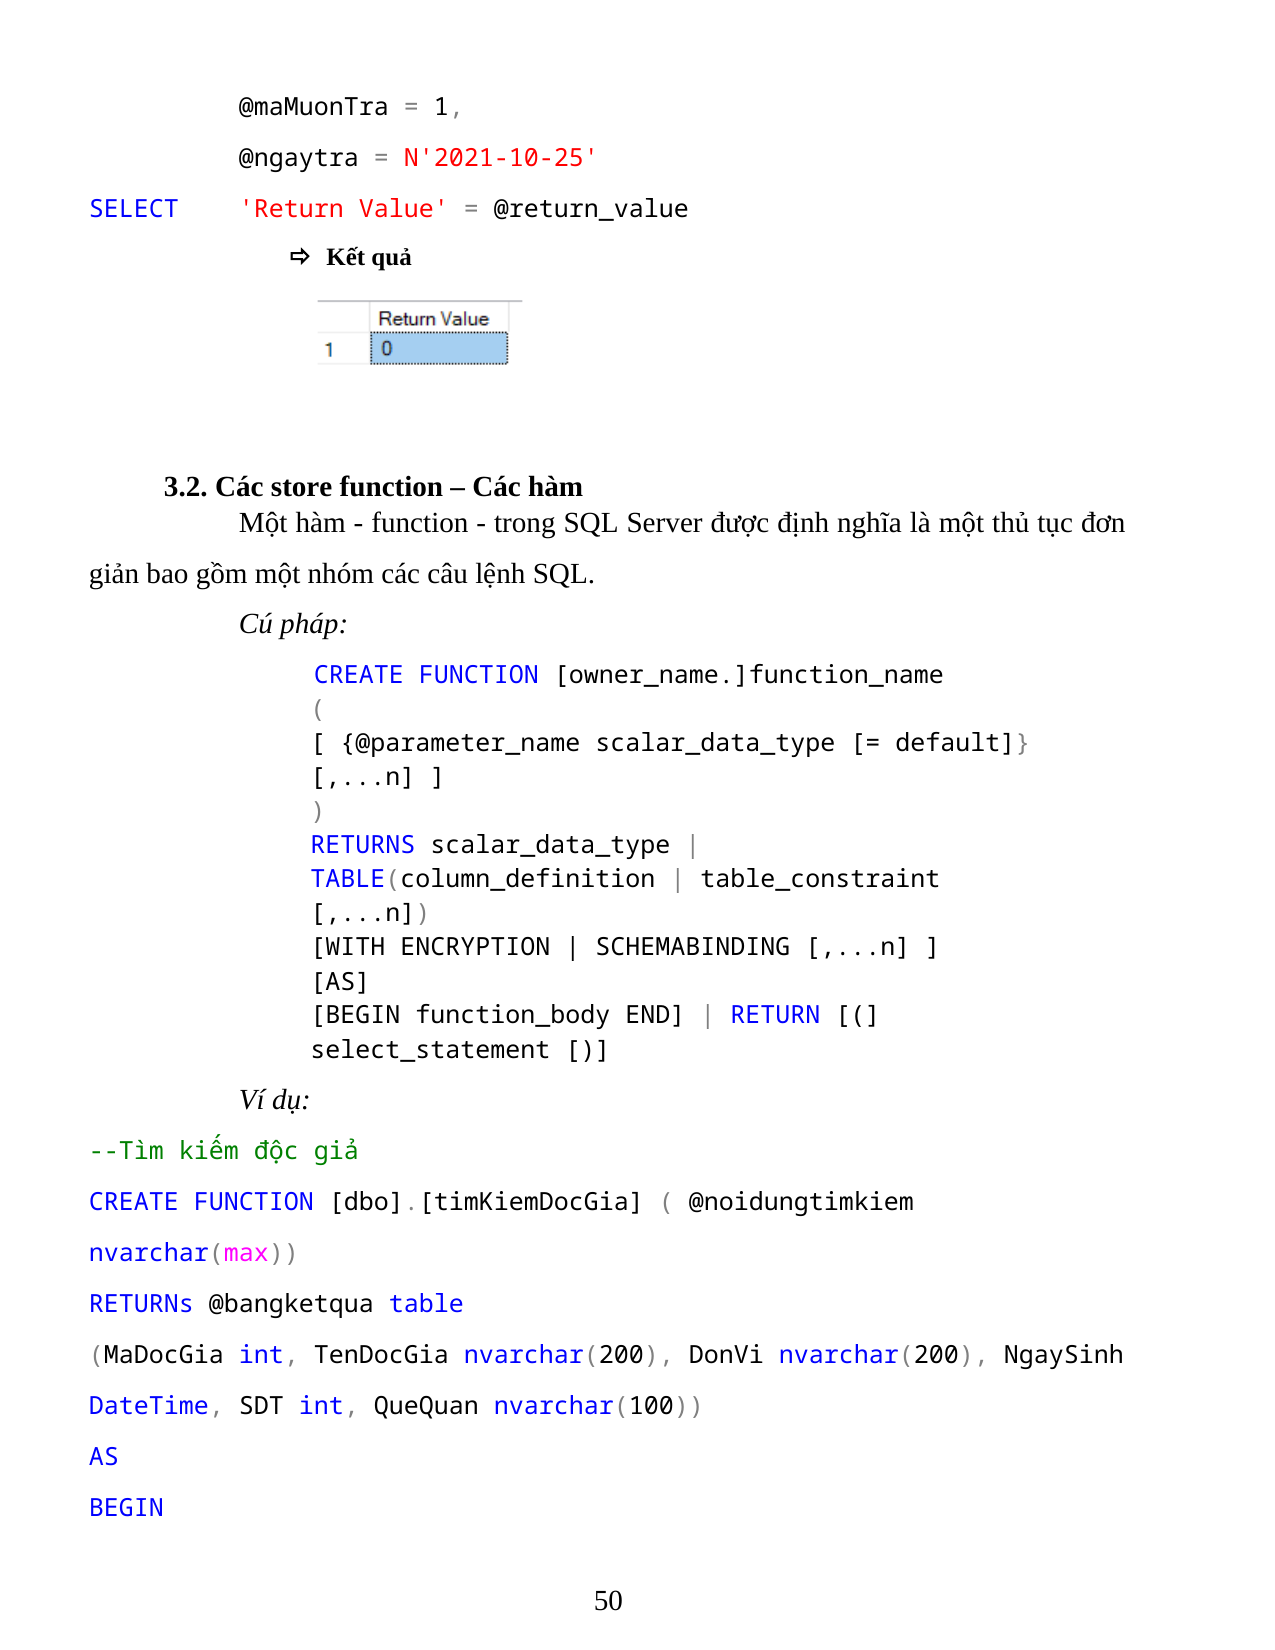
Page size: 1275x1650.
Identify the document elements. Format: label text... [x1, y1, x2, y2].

text Một hàm - function - trong SQL Server được định nghĩa là một thủ tục đơn giản bao gồm một nhóm các câu lệnh SQL. [89, 506, 1127, 589]
text ( [310, 691, 1127, 725]
text ) [310, 793, 1127, 827]
text (MaDocGia int, TenDocGia nvarchar(200), DonVi nvarchar(200), NgaySinh DateTime, SDT int, QueQuan nvarchar(100)) [89, 1337, 1127, 1422]
text CREATE FUNCTION [owner_name.]function_name [89, 657, 1127, 691]
text AS [89, 1439, 1127, 1473]
subtitle 3.2. Các store function – Các hàm [89, 469, 1127, 503]
text SELECT 'Return Value' = @return_value [89, 191, 1127, 225]
text --Tìm kiếm độc giả [89, 1133, 1127, 1167]
text [WITH ENCRYPTION | SCHEMABINDING [,...n] ] [310, 929, 1127, 963]
text [BEGIN function_body END] | RETURN [(] [310, 997, 1127, 1031]
text Cú pháp: [89, 606, 1127, 640]
text CREATE FUNCTION [dbo].[timKiemDocGia] ( @noidungtimkiem nvarchar(max)) [89, 1184, 1127, 1269]
text @maMuonTra = 1, [89, 89, 1127, 123]
text TABLE(column_definition | table_constraint [310, 861, 1127, 895]
text [ {@parameter_name scalar_data_type [= default]} [310, 725, 1127, 759]
text RETURNs @bangketqua table [89, 1286, 1127, 1320]
text Ví dụ: [89, 1082, 1127, 1116]
picture [316, 299, 523, 376]
text RETURNS scalar_data_type | [310, 827, 1127, 861]
text [,...n]) [310, 895, 1127, 929]
text [,...n] ] [310, 759, 1127, 793]
list Kết quả [289, 242, 1127, 271]
text [AS] [310, 963, 1127, 997]
text @ngaytra = N'2021-10-25' [89, 140, 1127, 174]
text select_statement [)] [310, 1031, 1127, 1065]
text BEGIN [89, 1490, 1127, 1524]
